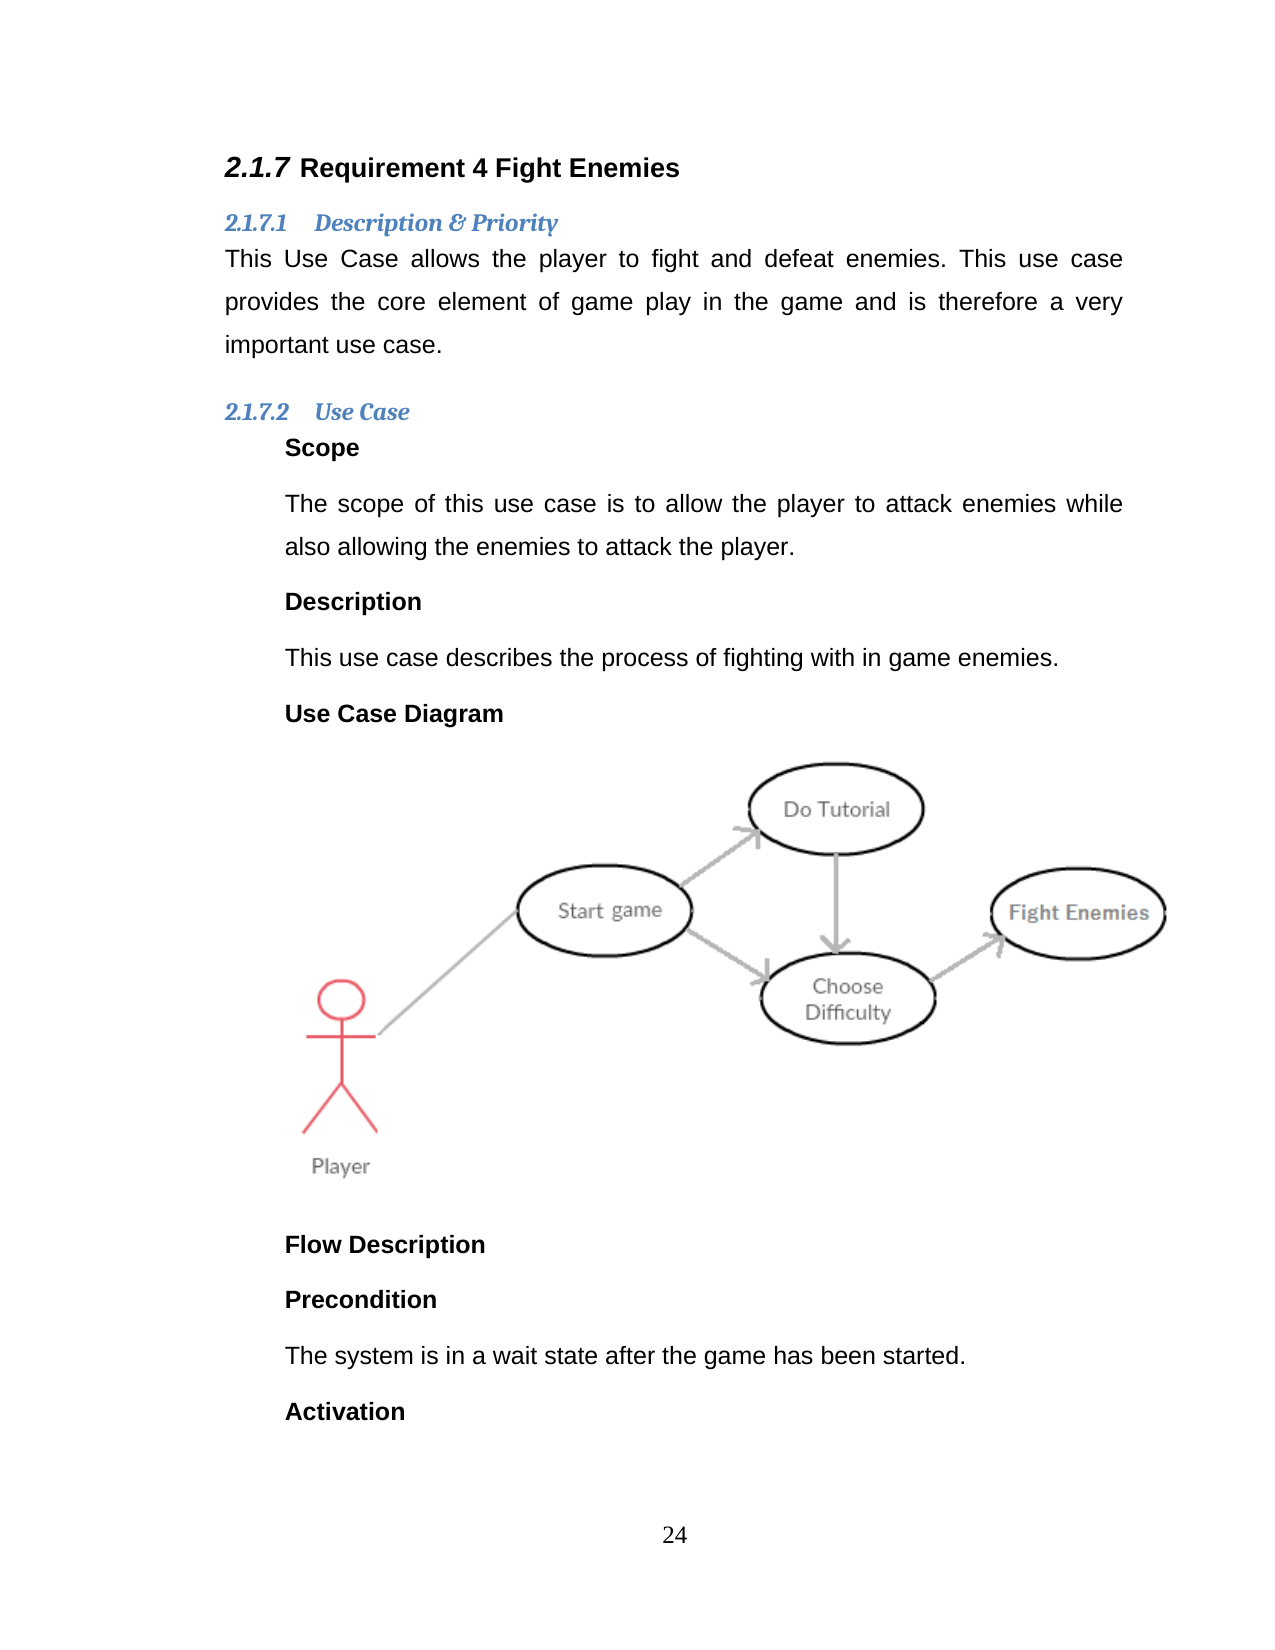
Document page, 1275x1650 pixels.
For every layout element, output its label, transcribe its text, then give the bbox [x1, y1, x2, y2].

text Activation [284, 1396, 1125, 1425]
text The scope of this use case is to allow the player to attack enemies while also allowing the enemies to attack the player. [284, 488, 1125, 560]
picture [284, 754, 1185, 1203]
subtitle Description & Priority [224, 208, 1125, 237]
text Scope [284, 433, 1125, 462]
text The system is in a wait state after the game has been started. [284, 1341, 1125, 1369]
text This Use Case allows the player to fight and defeat enemies. This use case provides the core element of game play in the game and is therefore a very important use case. [224, 243, 1125, 358]
text Description [284, 587, 1125, 616]
subtitle Requirement 4 Fight Enemies [224, 150, 1125, 183]
text Use Case Diagram [284, 698, 1125, 727]
text This use case describes the process of fighting with in game enemies. [284, 643, 1125, 672]
text Precondition [284, 1285, 1125, 1314]
subtitle Use Case [224, 398, 1125, 427]
text Flow Description [284, 1229, 1125, 1258]
